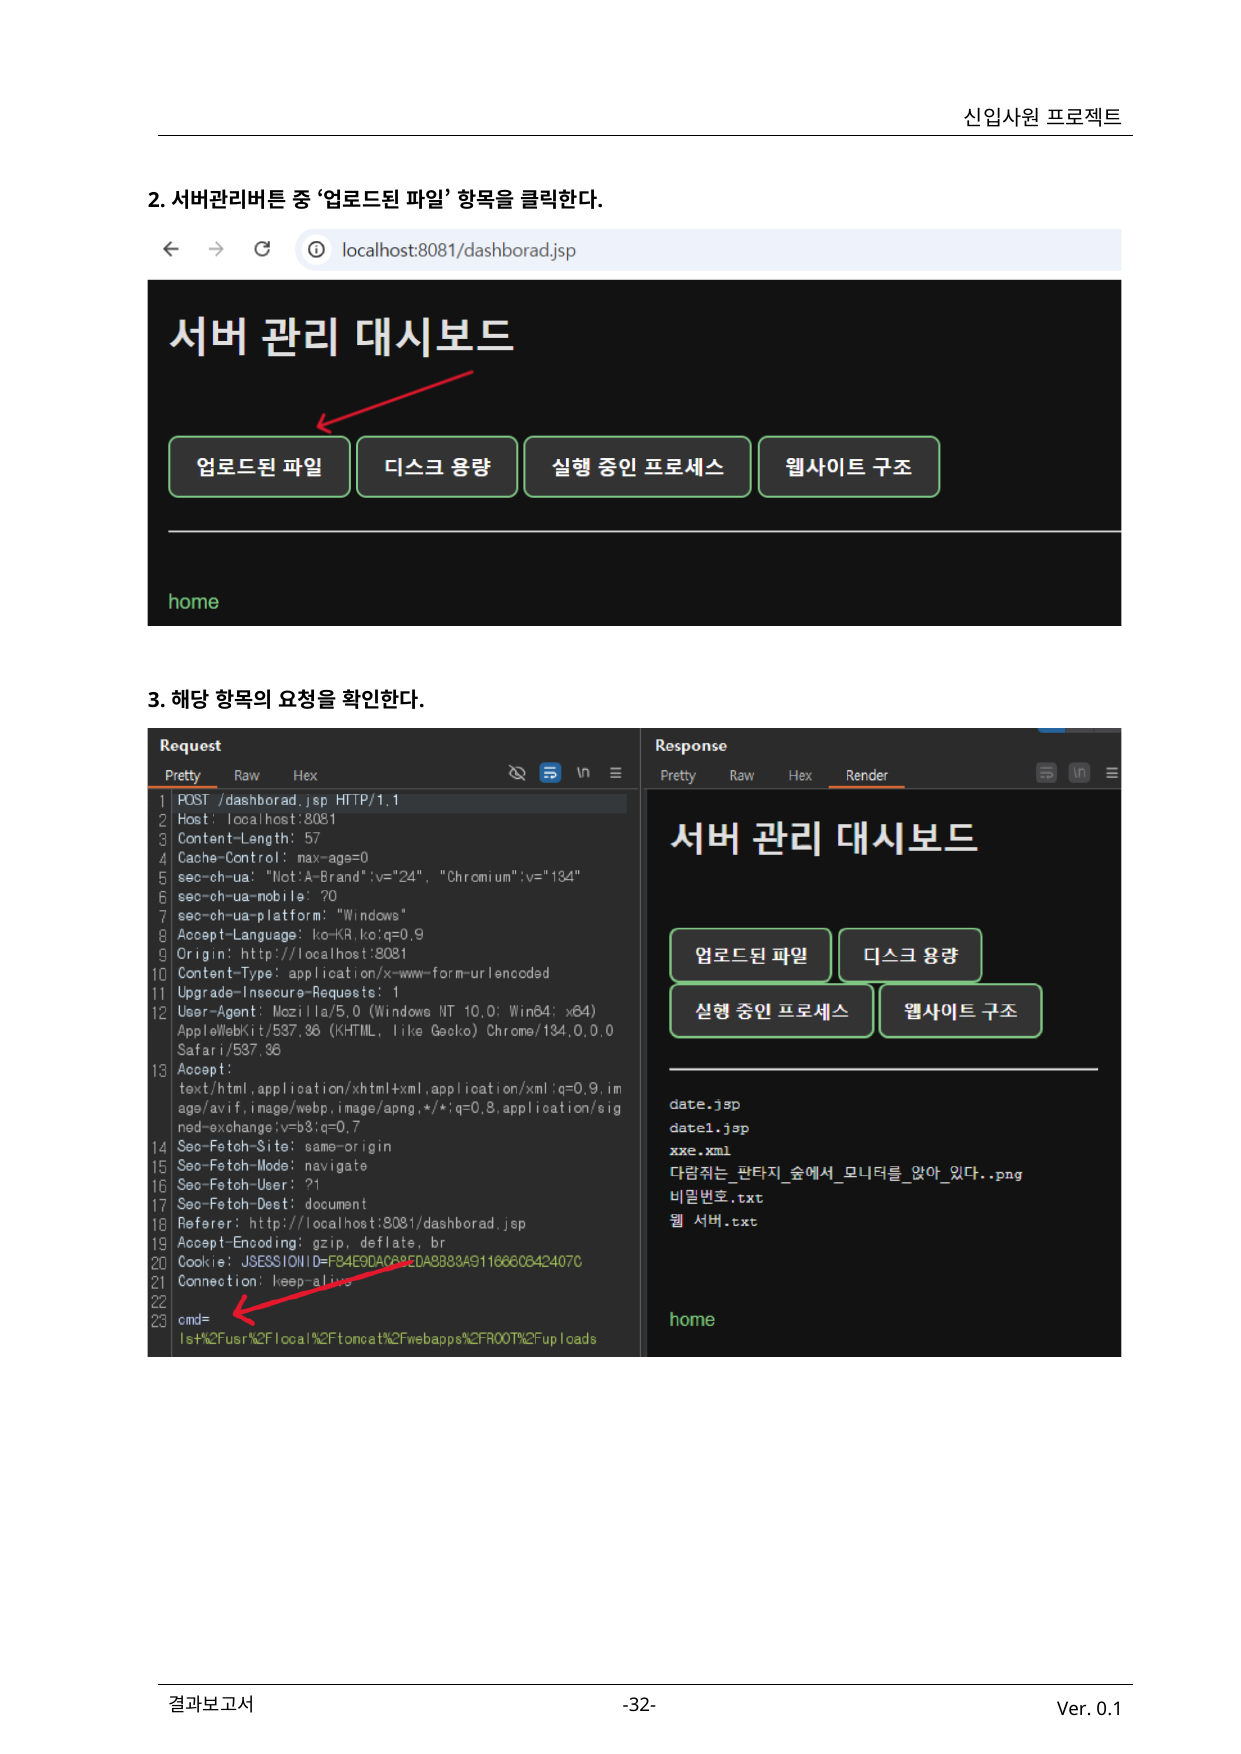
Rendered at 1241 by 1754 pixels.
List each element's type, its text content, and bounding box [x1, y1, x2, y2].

text 2. 서버관리버튼 중 ‘업로드된 파일’ 항목을 클릭한다. [148, 183, 1122, 214]
picture [147, 728, 1122, 1357]
picture [147, 229, 1122, 626]
text 3. 해당 항목의 요청을 확인한다. [148, 683, 1122, 713]
